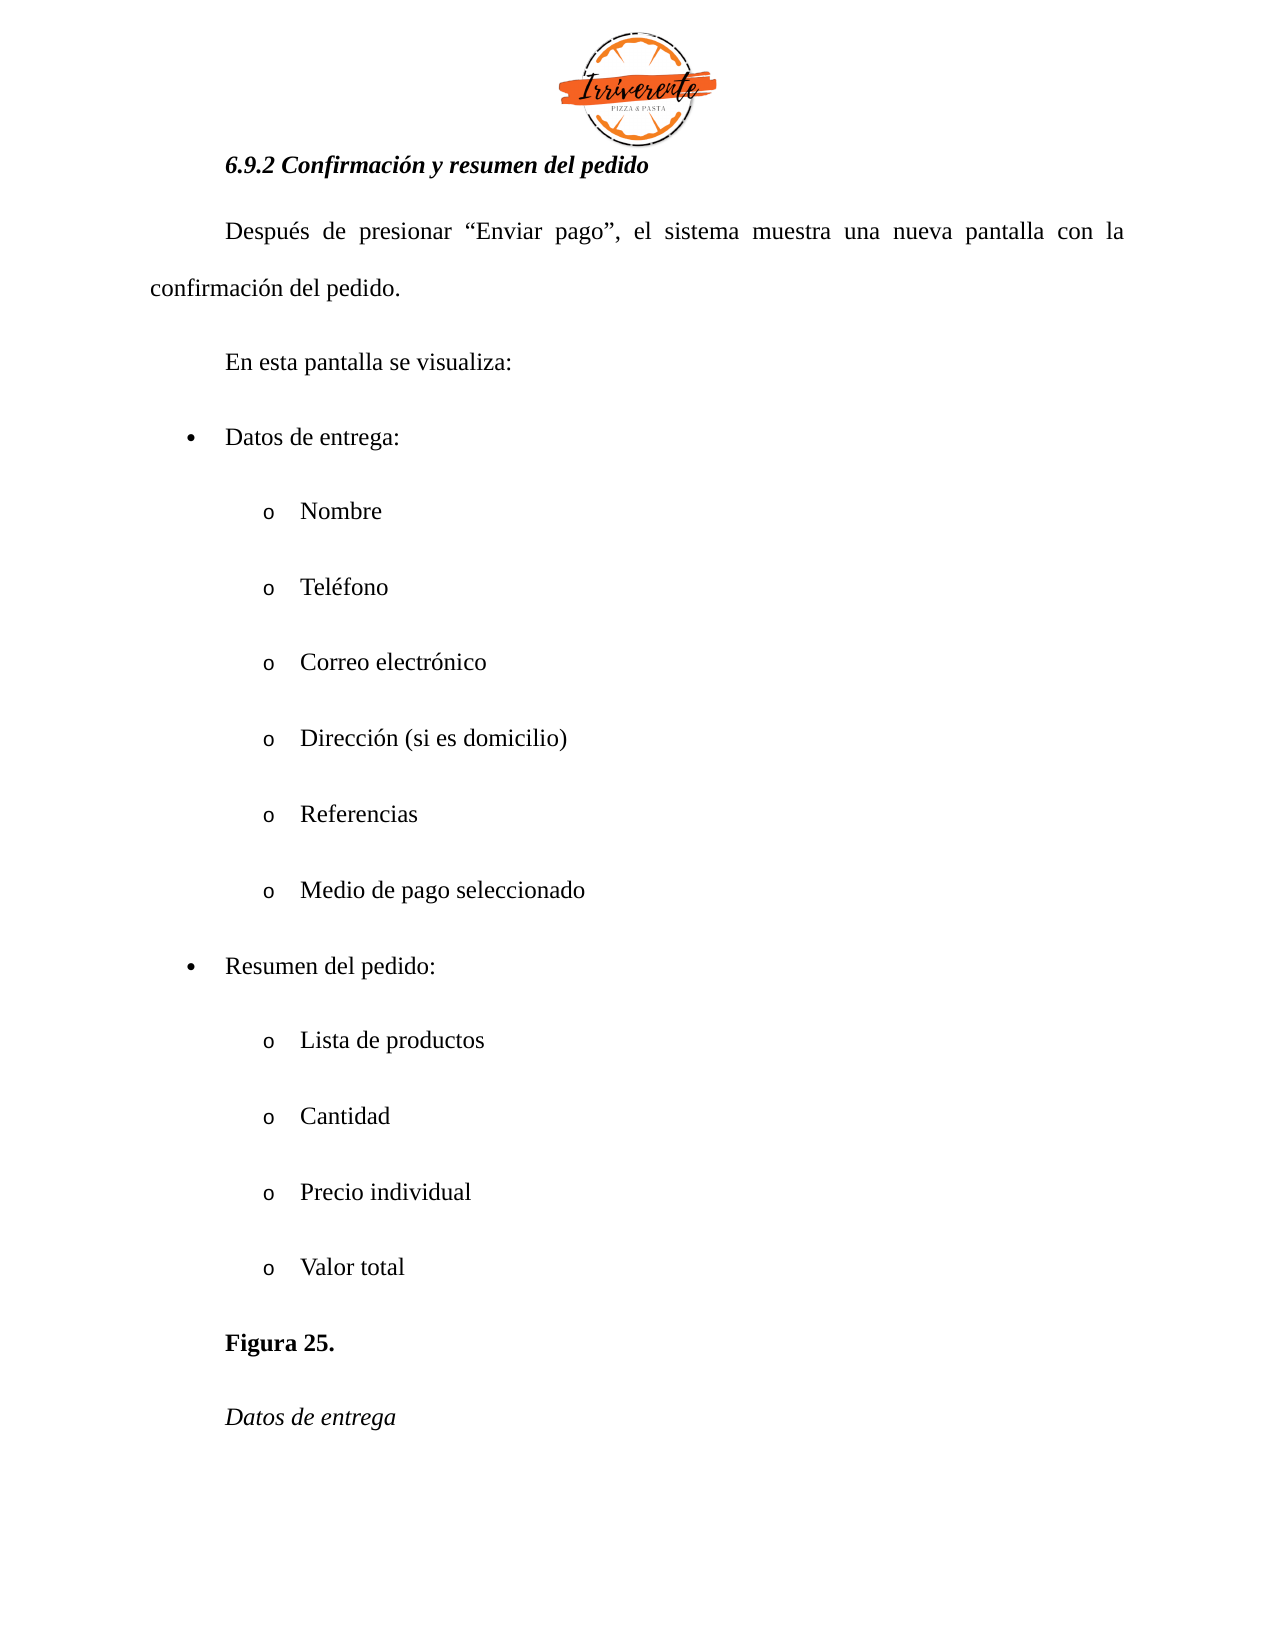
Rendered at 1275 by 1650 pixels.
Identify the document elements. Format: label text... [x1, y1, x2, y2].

list Medio de pago seleccionado [262, 875, 1125, 904]
list Precio individual [262, 1177, 1125, 1206]
list Correo electrónico [262, 647, 1125, 677]
list Cantidad [262, 1101, 1125, 1130]
text Datos de entrega [150, 1402, 1125, 1431]
list Resumen del pedido: [187, 951, 1125, 979]
list Valor total [262, 1252, 1125, 1282]
list Nombre [262, 496, 1125, 525]
list Teléfono [262, 572, 1125, 601]
picture [558, 32, 717, 150]
subtitle 6.9.2 Confirmación y resumen del pedido [150, 150, 1125, 179]
text Después de presionar “Enviar pago”, el sistema muestra una nueva pantalla con la confirmación del pedido. [150, 216, 1125, 302]
list Lista de productos [262, 1025, 1125, 1054]
list Datos de entrega: [187, 422, 1125, 450]
list Referencias [262, 799, 1125, 829]
text Figura 25. [150, 1328, 1125, 1357]
list Dirección (si es domicilio) [262, 723, 1125, 753]
text En esta pantalla se visualiza: [150, 347, 1125, 376]
